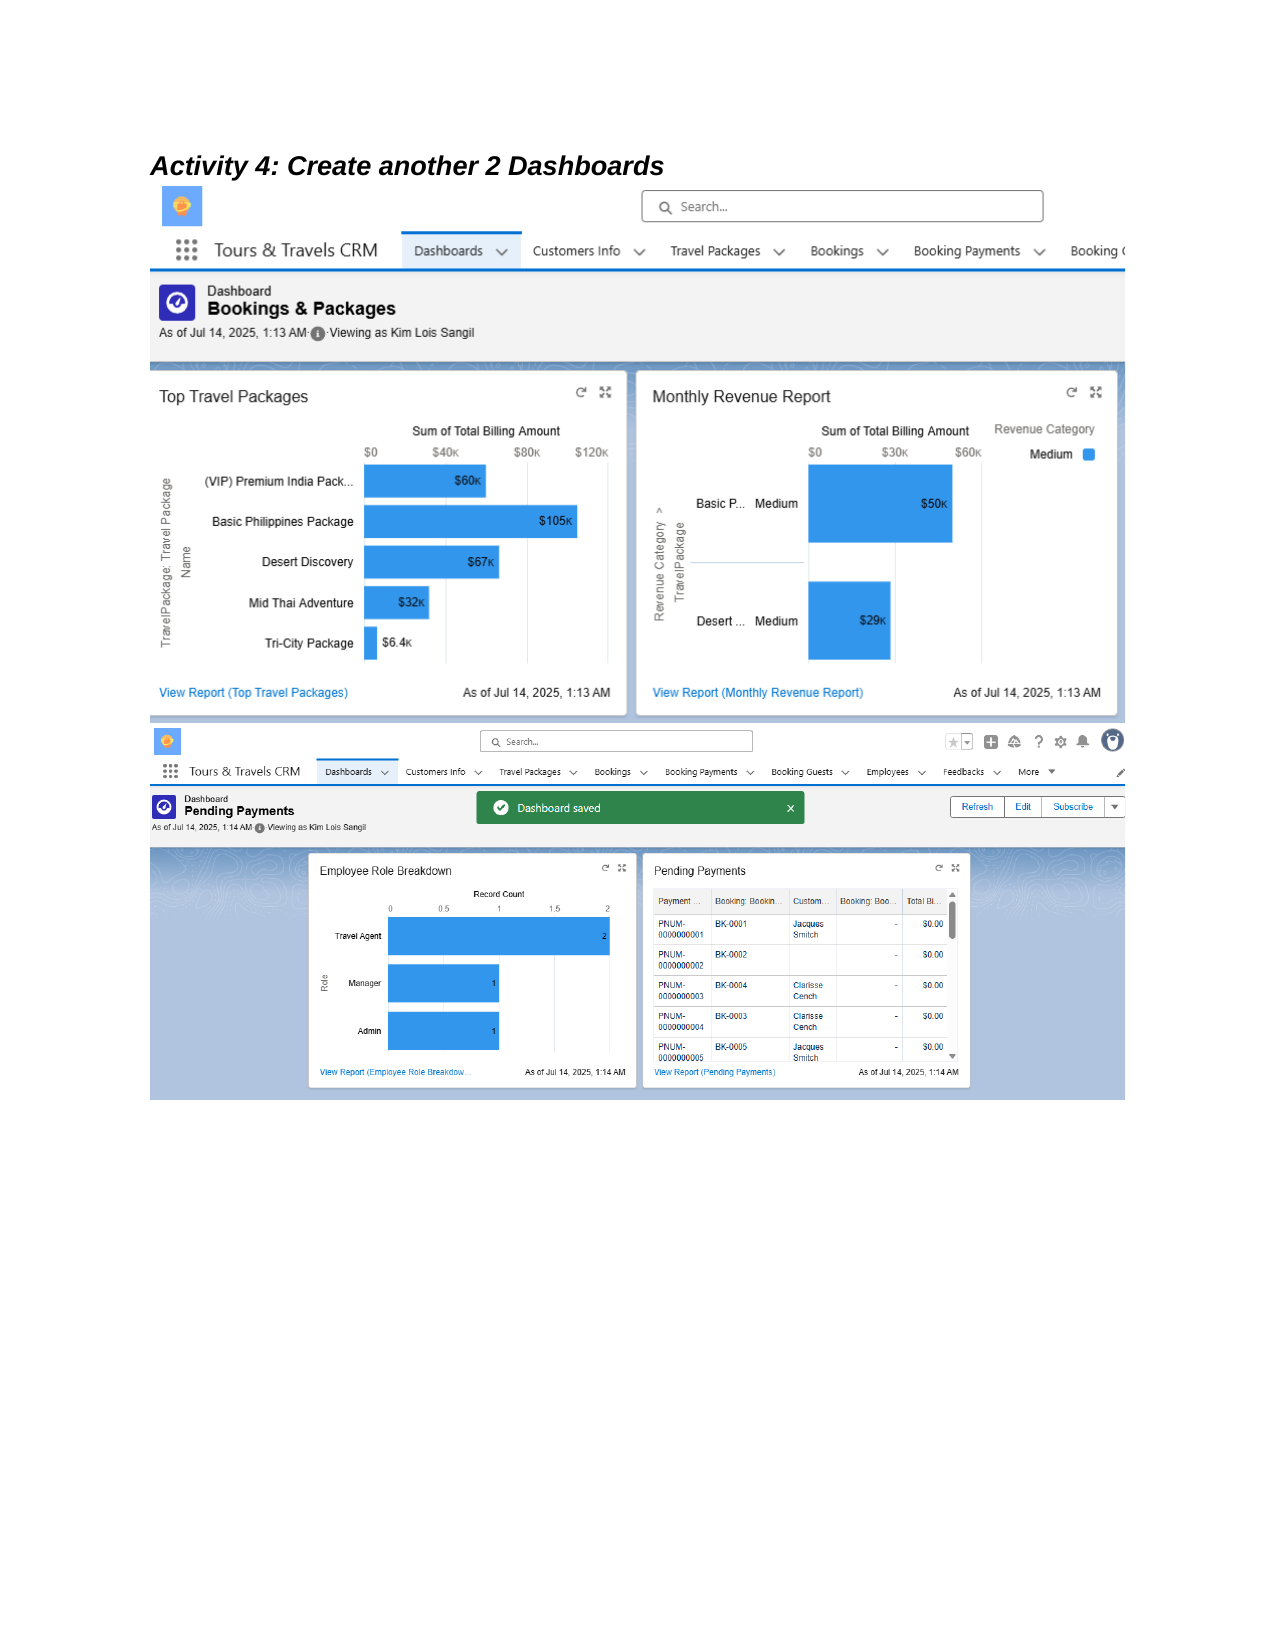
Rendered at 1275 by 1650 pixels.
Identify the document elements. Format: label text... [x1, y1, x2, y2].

picture [150, 727, 1125, 1100]
subtitle Activity 4: Create another 2 Dashboards [150, 150, 1125, 181]
picture [150, 181, 1125, 723]
